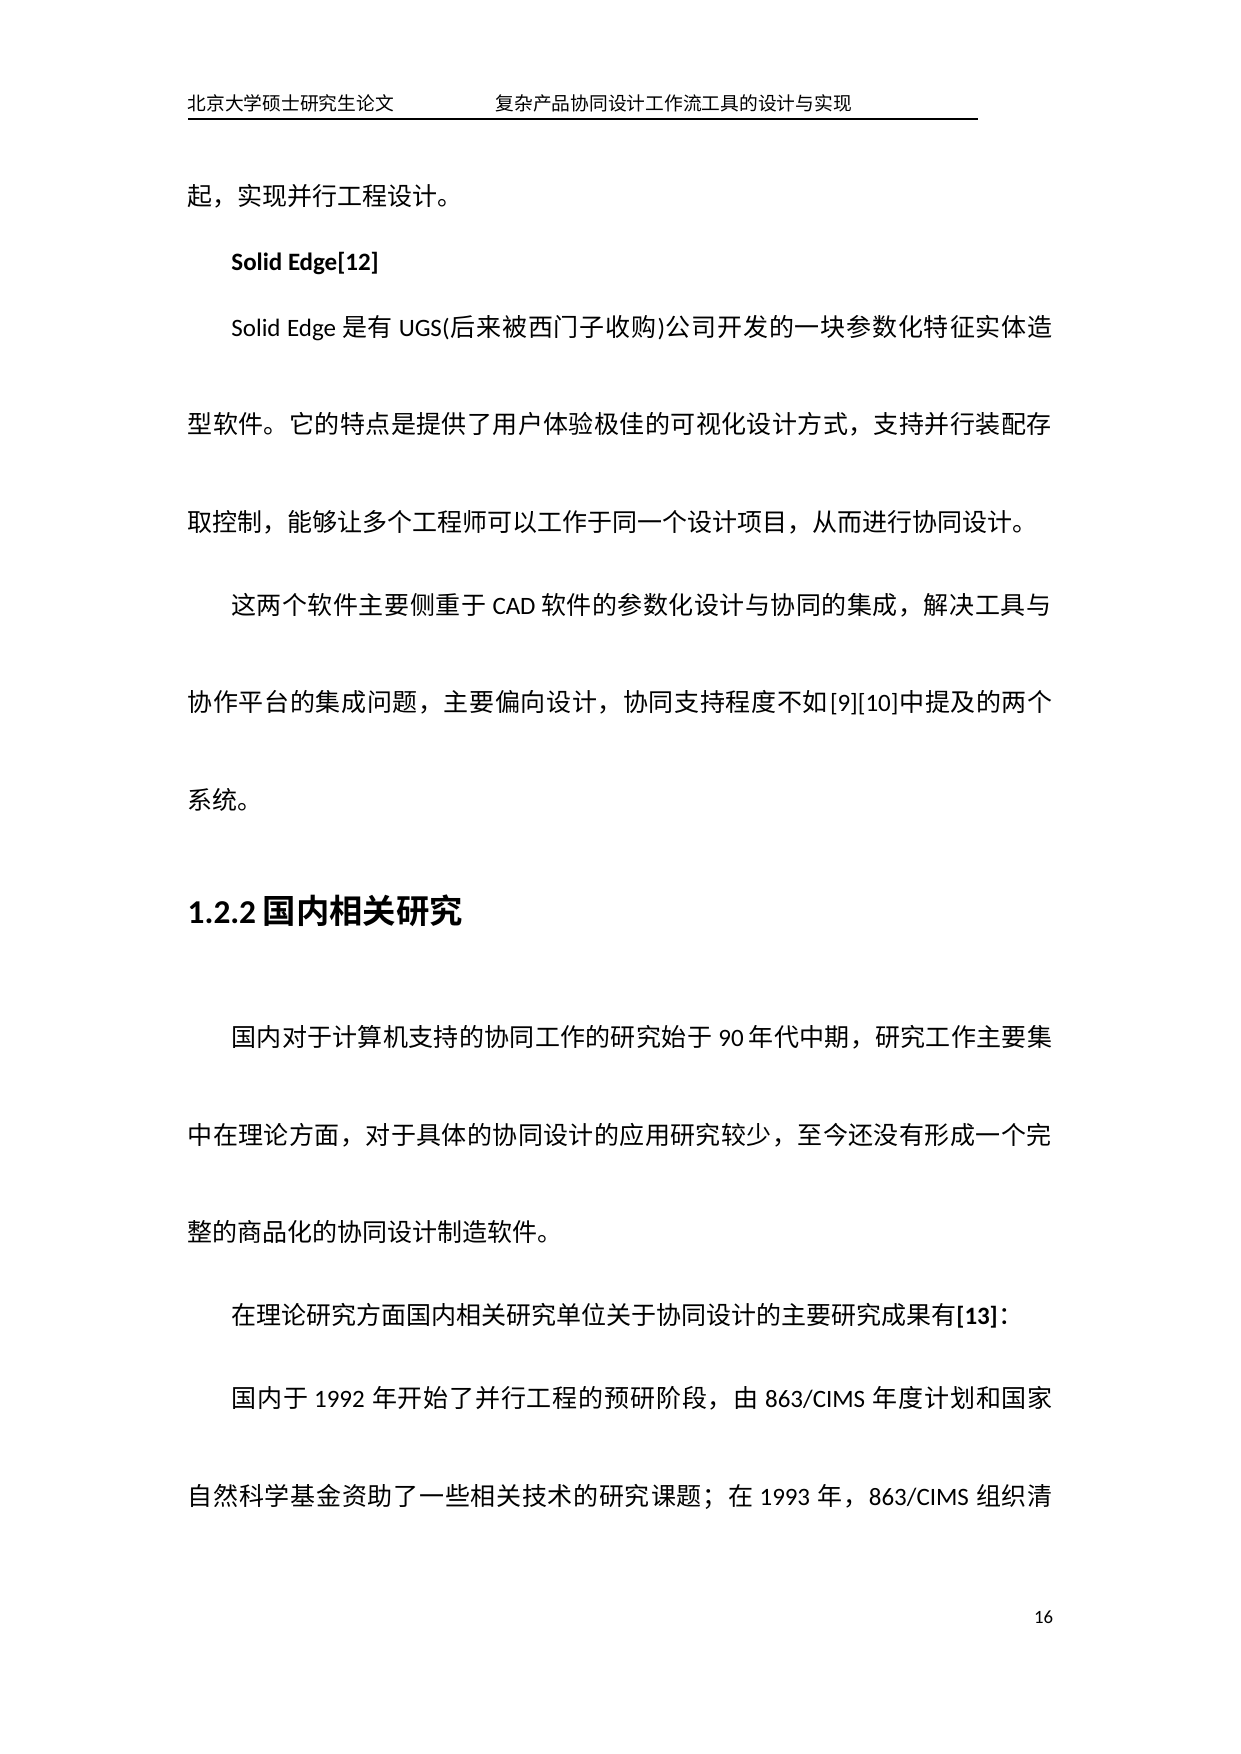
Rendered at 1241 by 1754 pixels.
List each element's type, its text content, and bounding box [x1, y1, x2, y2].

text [187, 162, 1053, 227]
subtitle 国内相关研究 [187, 876, 1053, 941]
text 在理论研究方面国内相关研究单位关于协同设计的主要研究成果有[13]： [187, 1281, 1053, 1346]
text 国内对于计算机支持的协同工作的研究始于90年代中期，研究工作主要集中在理论方面，对于具体的协同设计的应用研究较少，至今还没有形成一个完整的商品化的协同设计制造软件。 [187, 1003, 1053, 1263]
text Solid Edge[12] [187, 245, 1053, 278]
text 这两个软件主要侧重于CAD软件的参数化设计与协同的集成，解决工具与协作平台的集成问题，主要偏向设计，协同支持程度不如[9][10]中提及的两个系统。 [187, 571, 1053, 831]
text Solid Edge是有UGS(后来被西门子收购)公司开发的一块参数化特征实体造型软件。它的特点是提供了用户体验极佳的可视化设计方式，支持并行装配存取控制，能够让多个工程师可以工作于同一个设计项目，从而进行协同设计。 [187, 293, 1053, 553]
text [187, 1364, 1053, 1527]
